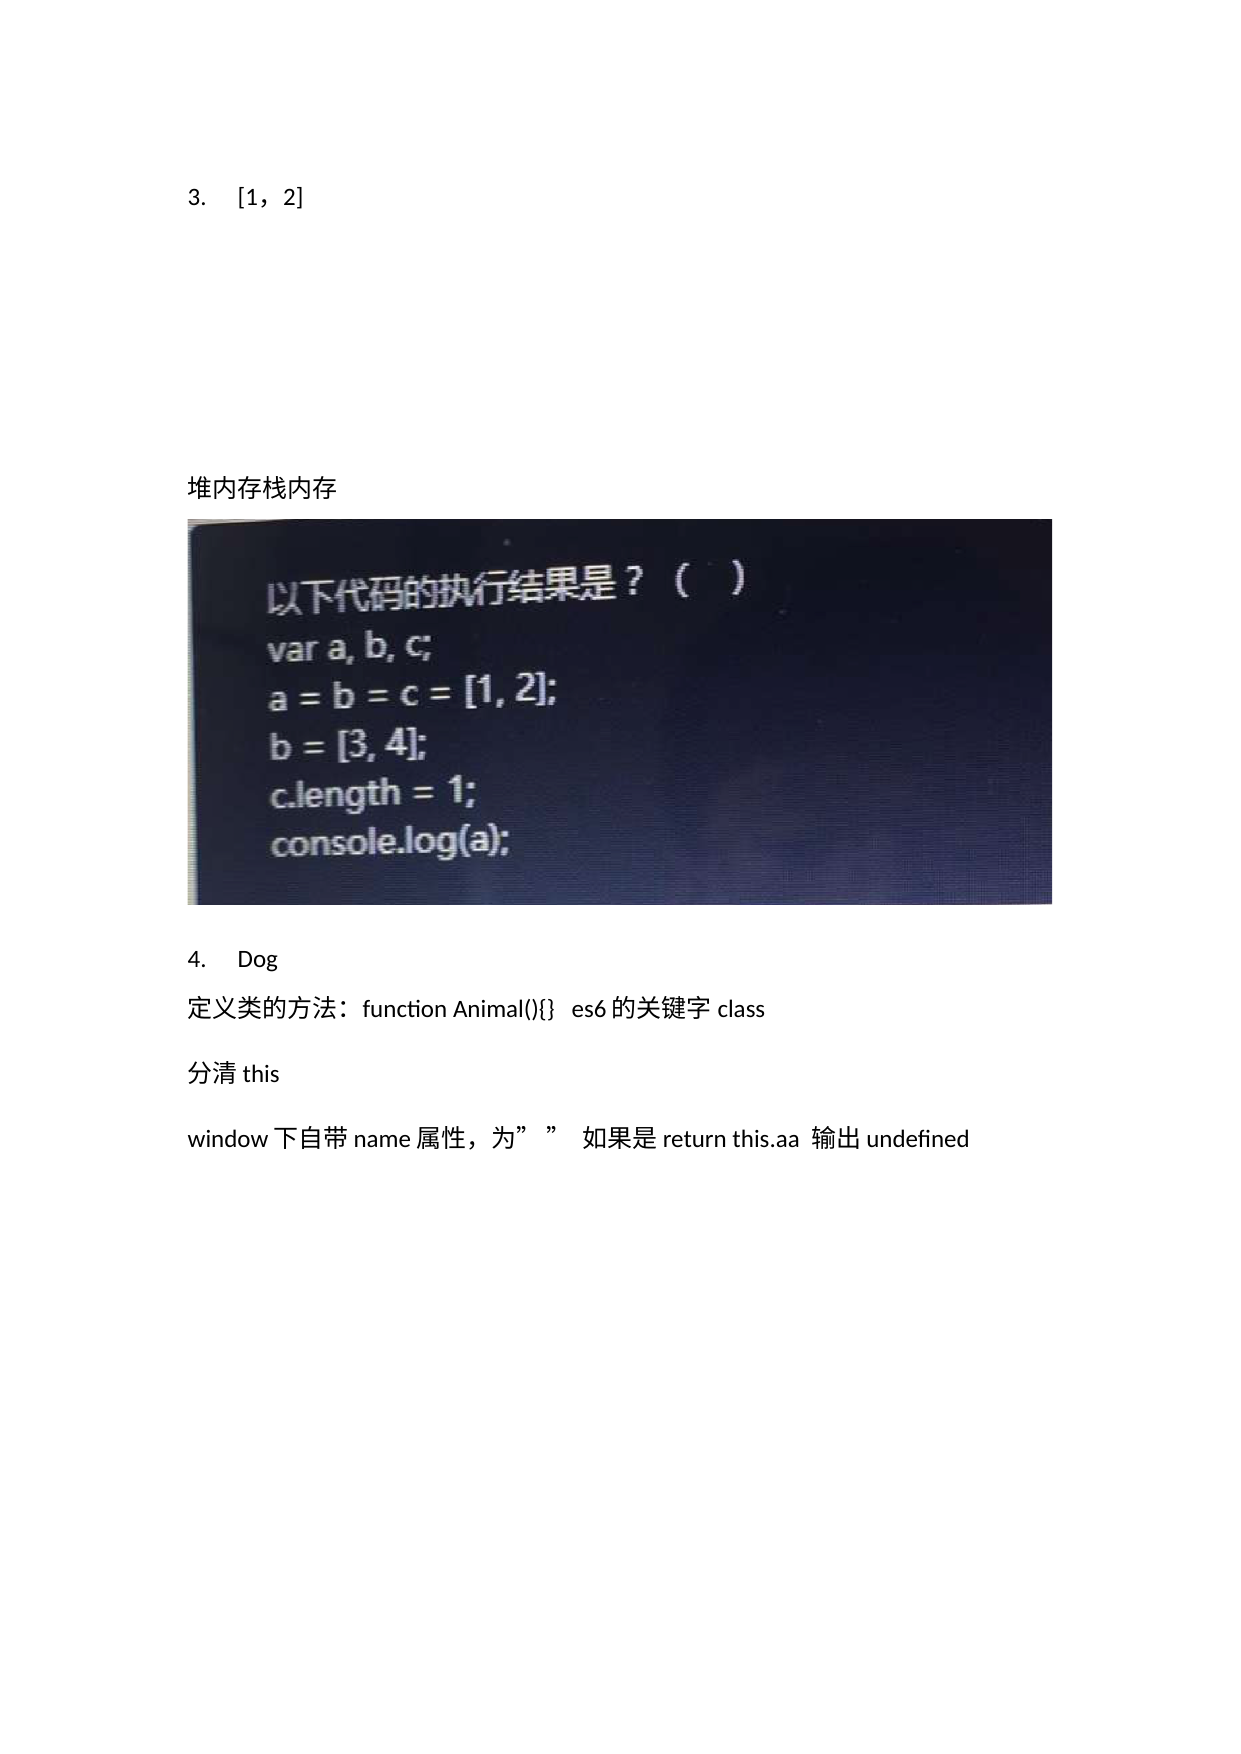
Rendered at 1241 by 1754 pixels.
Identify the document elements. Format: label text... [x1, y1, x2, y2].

list Dog [187, 942, 1053, 974]
text window下自带name属性，为” ” 如果是return this.aa 输出undefined [187, 1104, 1053, 1169]
text 分清this [187, 1039, 1053, 1104]
text 堆内存栈内存 [187, 454, 1053, 519]
picture [187, 519, 1053, 905]
list [1，2] [187, 162, 1053, 227]
text 定义类的方法：function Animal(){} es6的关键字 class [187, 974, 1053, 1039]
